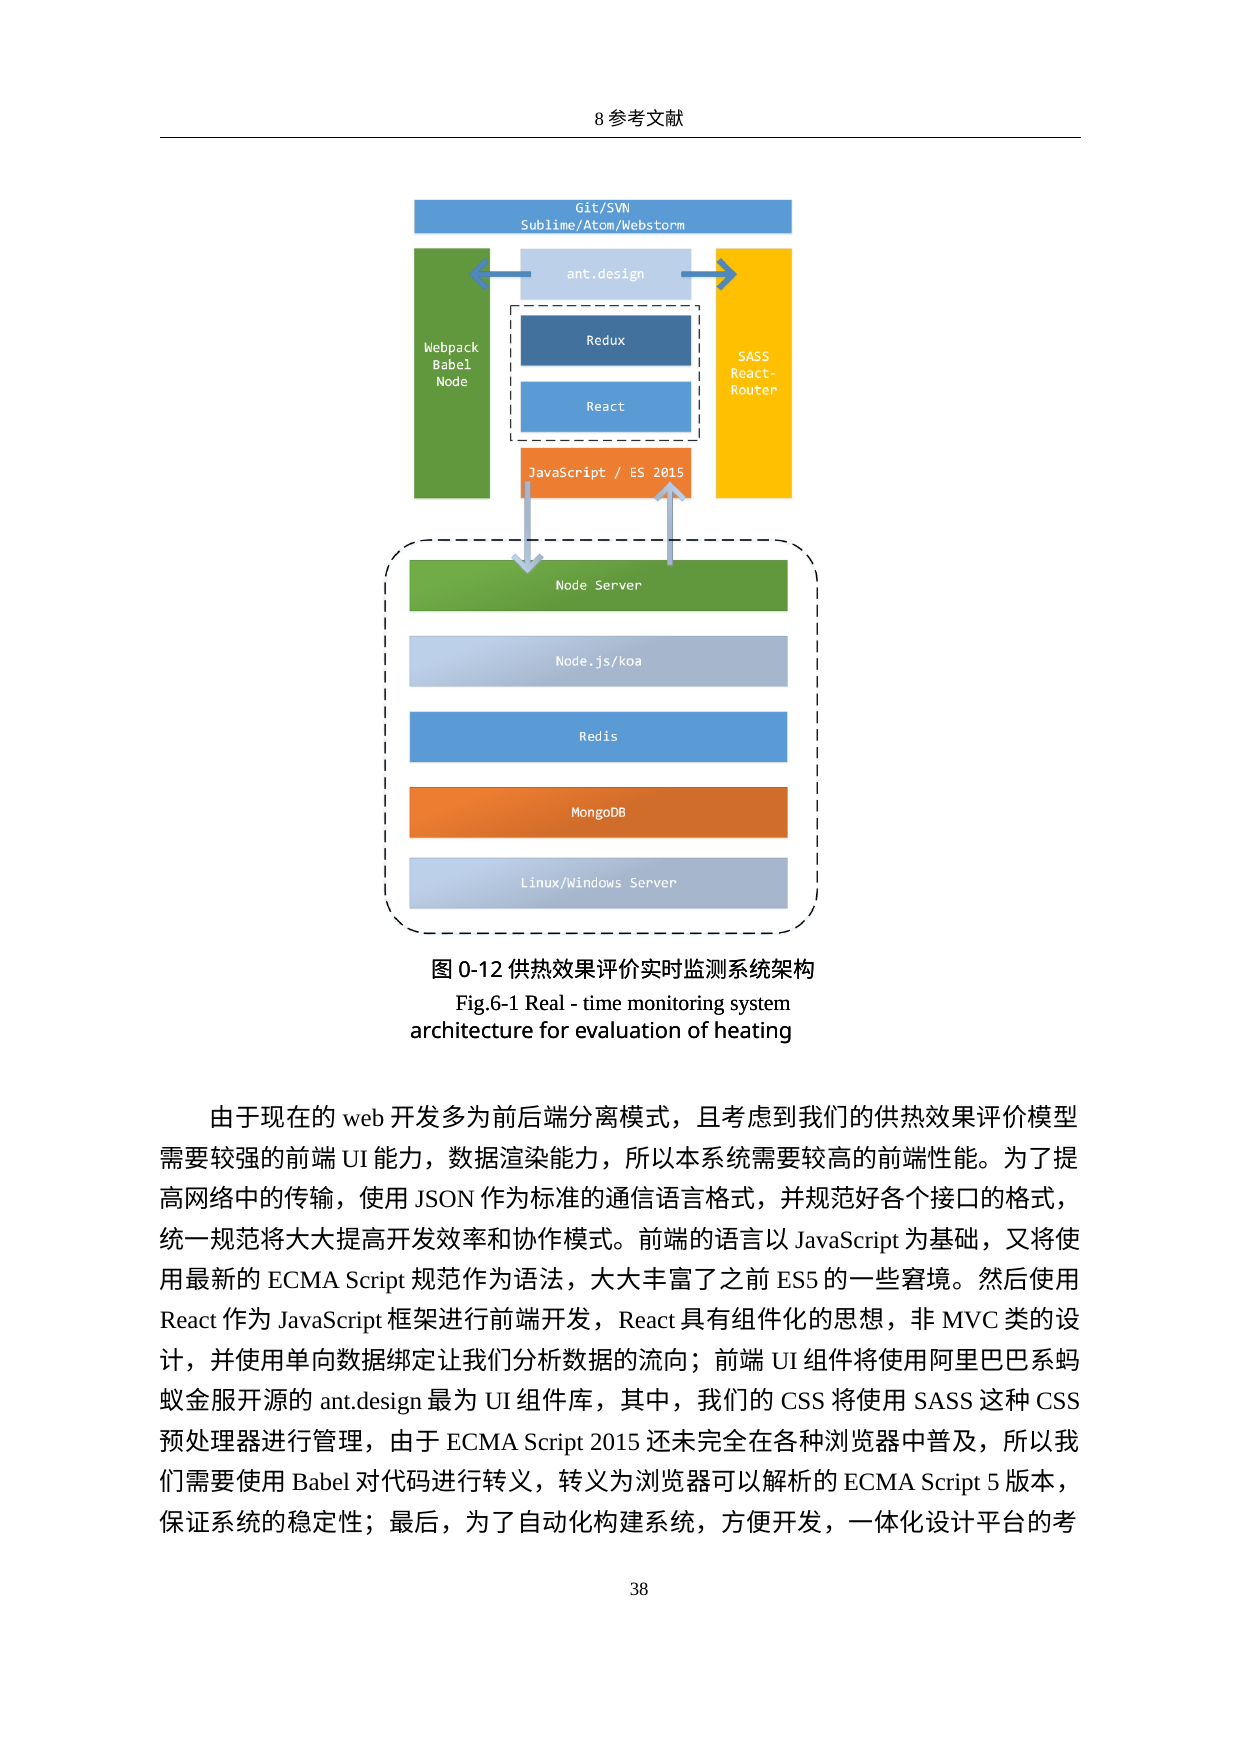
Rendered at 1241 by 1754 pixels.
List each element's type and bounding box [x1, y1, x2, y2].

text [159, 1096, 1081, 1540]
picture [382, 195, 820, 937]
